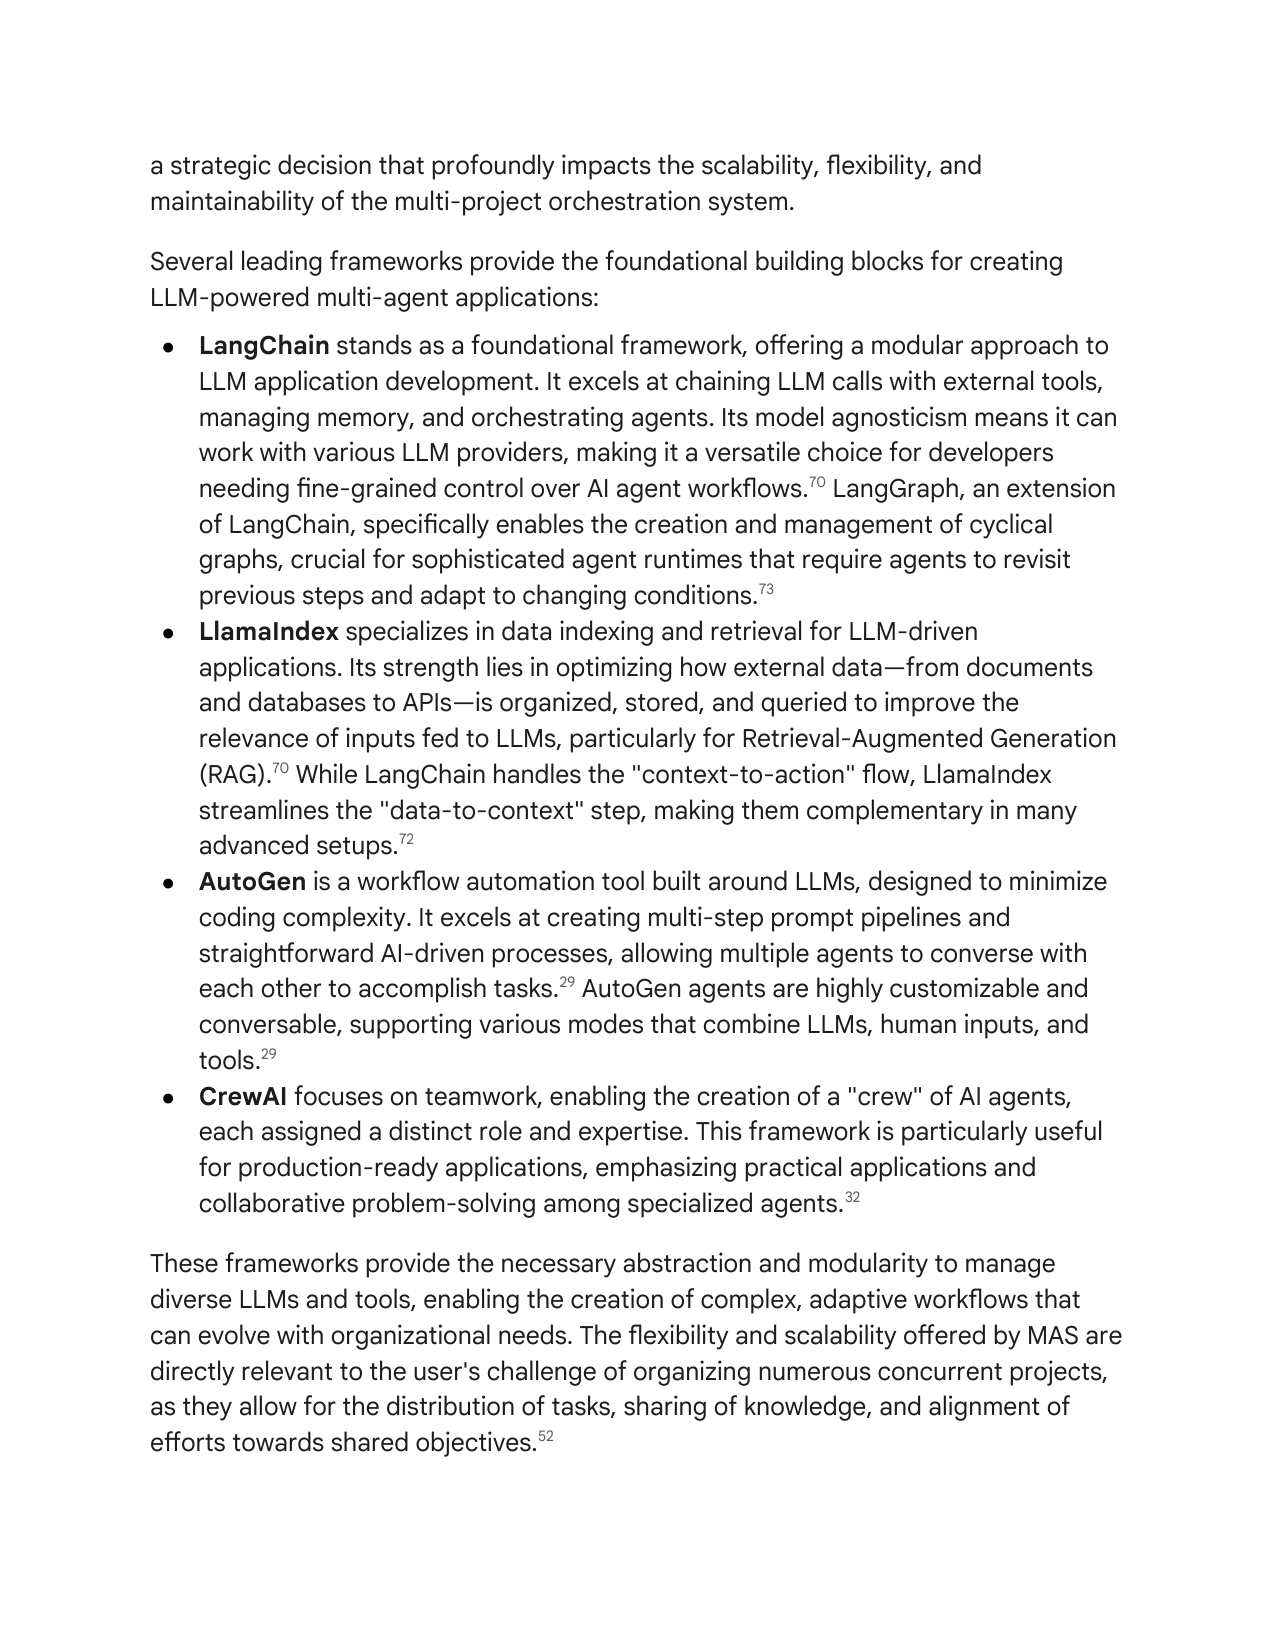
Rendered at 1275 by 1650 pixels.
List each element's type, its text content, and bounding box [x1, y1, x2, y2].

list AutoGen is a workflow automation tool built around LLMs, designed to minimize coding complexity. It excels at creating multi-step prompt pipelines and straightforward AI-driven processes, allowing multiple agents to converse with each other to accomplish tasks.29 AutoGen agents are highly customizable and conversable, supporting various modes that combine LLMs, human inputs, and tools.29 [161, 866, 1125, 1076]
text Several leading frameworks provide the foundational building blocks for creating LLM-powered multi-agent applications: [150, 246, 1125, 313]
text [150, 150, 1125, 217]
list CrewAI focuses on teamwork, enabling the creation of a "crew" of AI agents, each assigned a distinct role and expertise. This framework is particularly useful for production-ready applications, emphasizing practical applications and collaborative problem-solving among specialized agents.32 [161, 1081, 1125, 1219]
text These frameworks provide the necessary abstraction and modularity to manage diverse LLMs and tools, enabling the creation of complex, adaptive workflows that can evolve with organizational needs. The flexibility and scalability offered by MAS are directly relevant to the user's challenge of organizing numerous concurrent projects, as they allow for the distribution of tasks, sharing of knowledge, and alignment of efforts towards shared objectives.52 [150, 1249, 1125, 1459]
list LangChain stands as a foundational framework, offering a modular approach to LLM application development. It excels at chaining LLM calls with external tools, managing memory, and orchestrating agents. Its model agnosticism means it can work with various LLM providers, making it a versatile choice for developers needing fine-grained control over AI agent workflows.70 LangGraph, an extension of LangChain, specifically enables the creation and management of cyclical graphs, crucial for sophisticated agent runtimes that require agents to revisit previous steps and adapt to changing conditions.73 [161, 330, 1125, 612]
list LlamaIndex specializes in data indexing and retrieval for LLM-driven applications. Its strength lies in optimizing how external data—from documents and databases to APIs—is organized, stored, and queried to improve the relevance of inputs fed to LLMs, particularly for Retrieval-Augmented Generation (RAG).70 While LangChain handles the "context-to-action" flow, LlamaIndex streamlines the "data-to-context" step, making them complementary in many advanced setups.72 [161, 616, 1125, 862]
